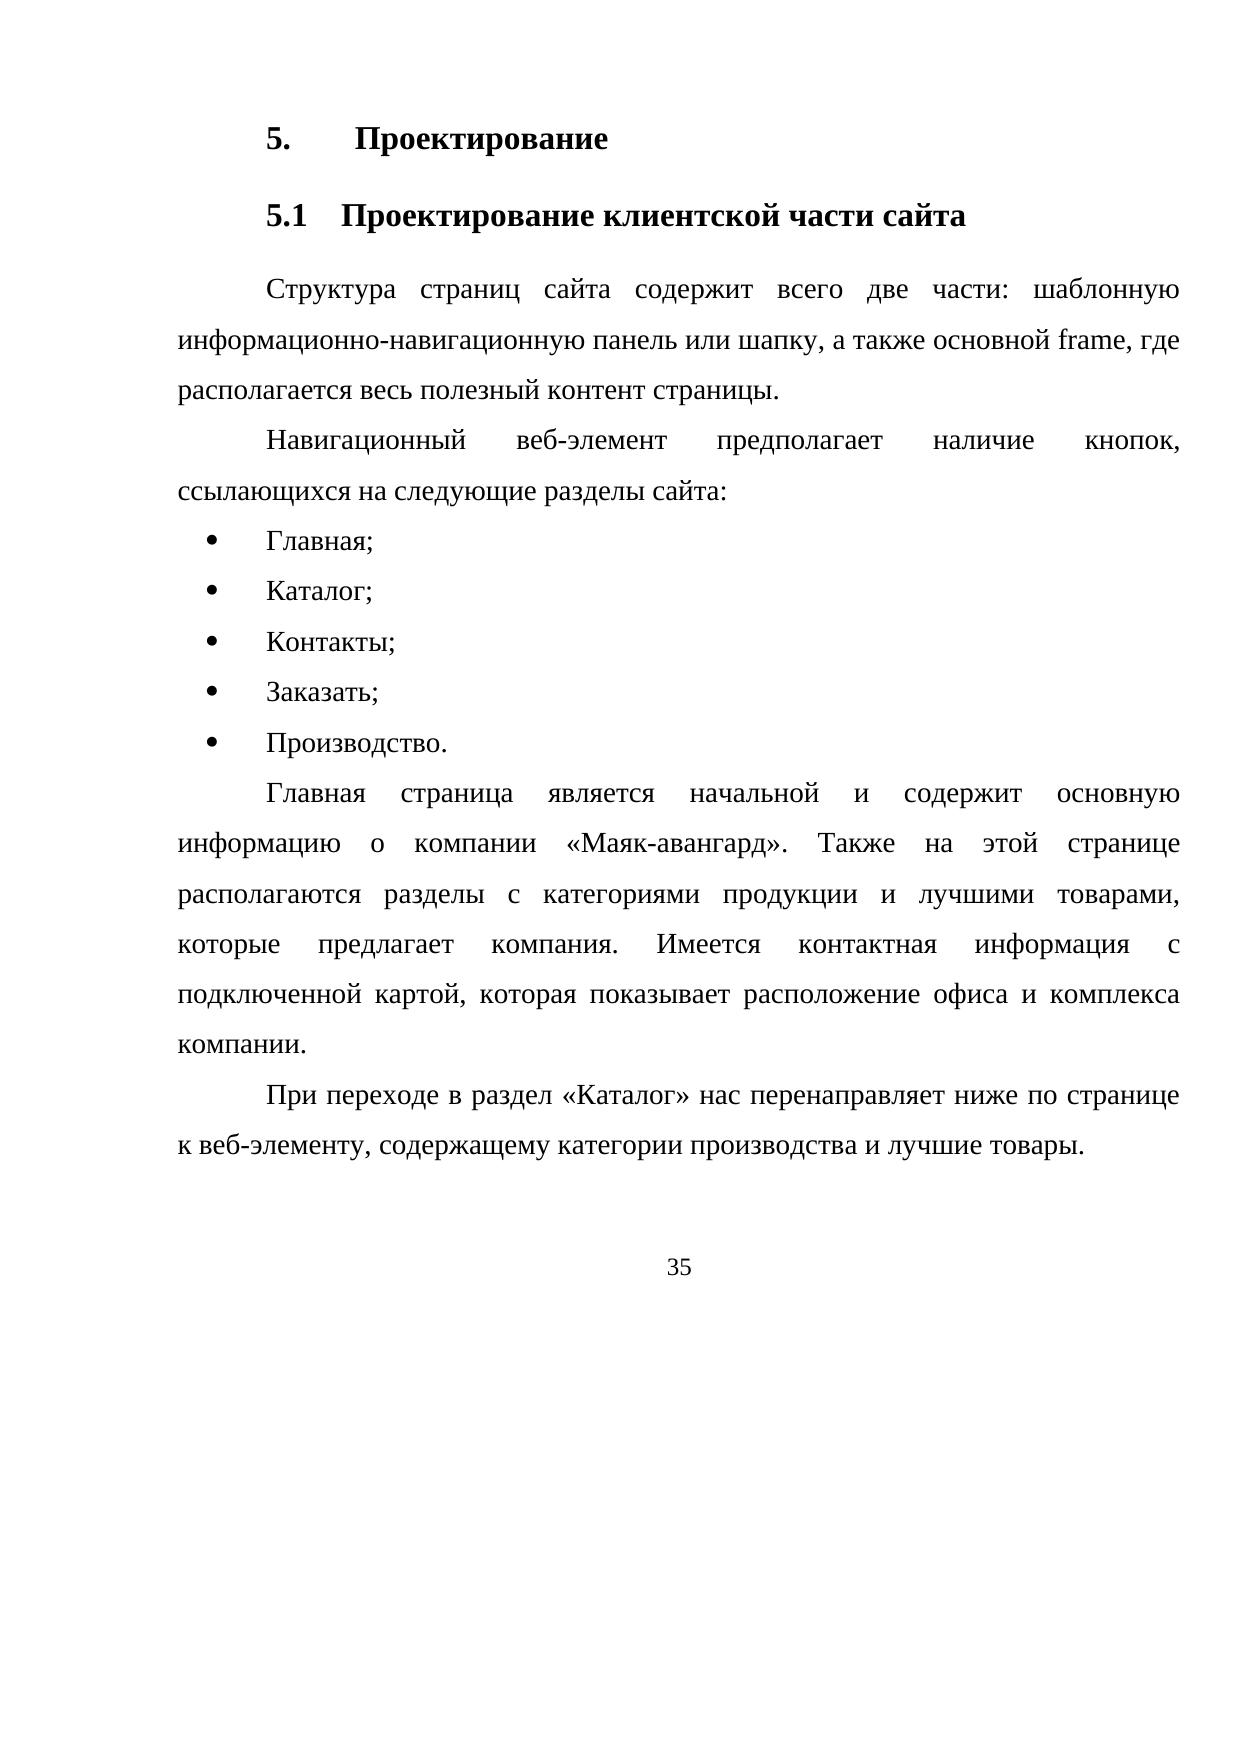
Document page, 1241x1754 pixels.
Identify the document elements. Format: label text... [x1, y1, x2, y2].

text Главная; [207, 523, 1181, 557]
text Проектирование [266, 118, 1181, 156]
text Структура страниц сайта содержит всего две части: шаблонную информационно-навигационную панель или шапку, а также основной frame, где располагается весь полезный контент страницы. [177, 271, 1181, 406]
text Каталог; [207, 573, 1181, 607]
text Заказать; [207, 674, 1181, 708]
list Проектирование клиентской части сайта [266, 195, 1181, 233]
text Навигационный веб-элемент предполагает наличие кнопок, ссылающихся на следующие разделы сайта: [177, 422, 1181, 506]
text Контакты; [207, 624, 1181, 657]
text Главная страница является начальной и содержит основную информацию о компании «Маяк-авангард». Также на этой странице располагаются разделы с категориями продукции и лучшими товарами, которые предлагает компания. Имеется контактная информация с подключенной картой, которая показывает расположение офиса и комплекса компании. [177, 775, 1181, 1060]
text Производство. [207, 725, 1181, 758]
text При переходе в раздел «Каталог» нас перенаправляет ниже по странице к веб-элементу, содержащему категории производства и лучшие товары. [177, 1077, 1181, 1161]
